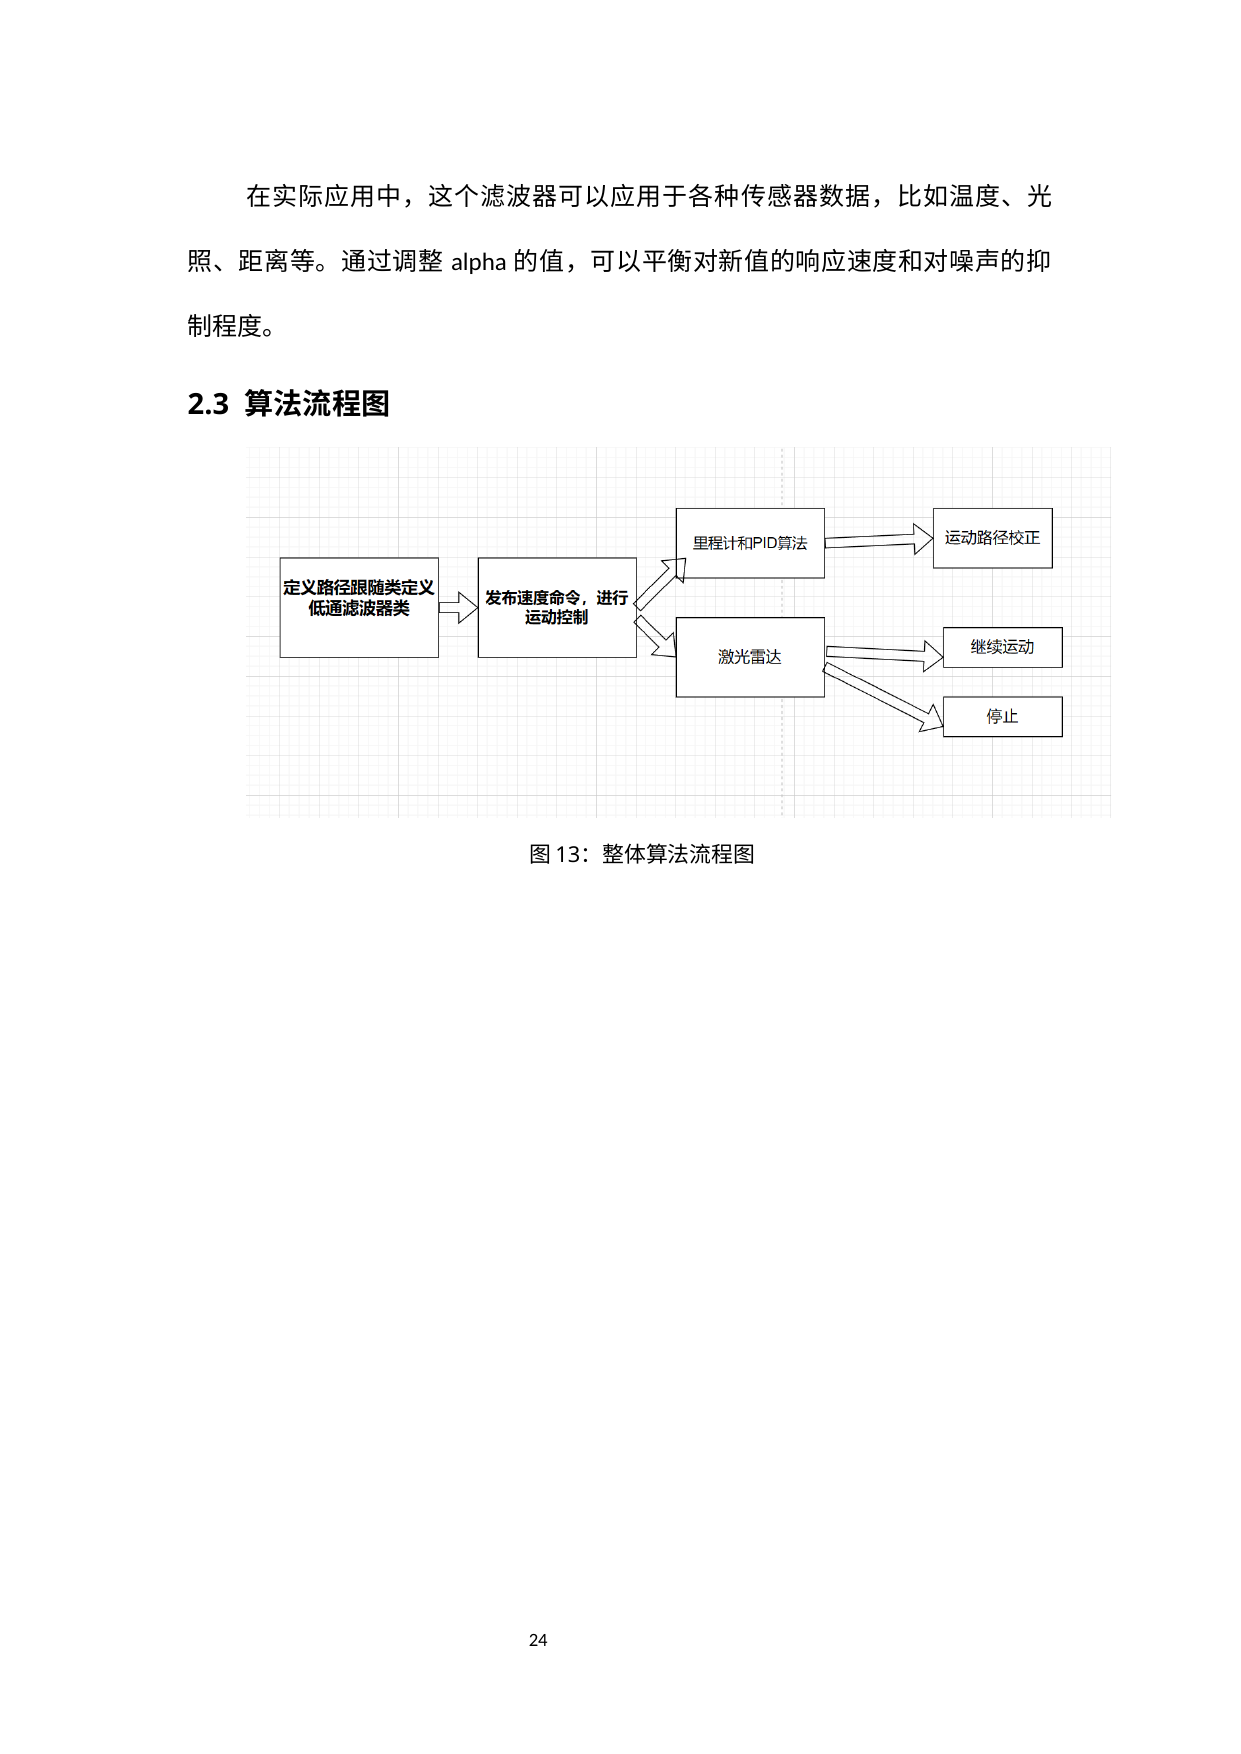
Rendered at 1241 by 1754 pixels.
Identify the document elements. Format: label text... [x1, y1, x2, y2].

picture [246, 447, 1112, 818]
text 在实际应用中，这个滤波器可以应用于各种传感器数据，比如温度、光照、距离等。通过调整 alpha 的值，可以平衡对新值的响应速度和对噪声的抑制程度。 [187, 162, 1053, 357]
subtitle 2.3 算法流程图 [187, 369, 1053, 434]
text 图13：整体算法流程图 [187, 837, 1053, 869]
